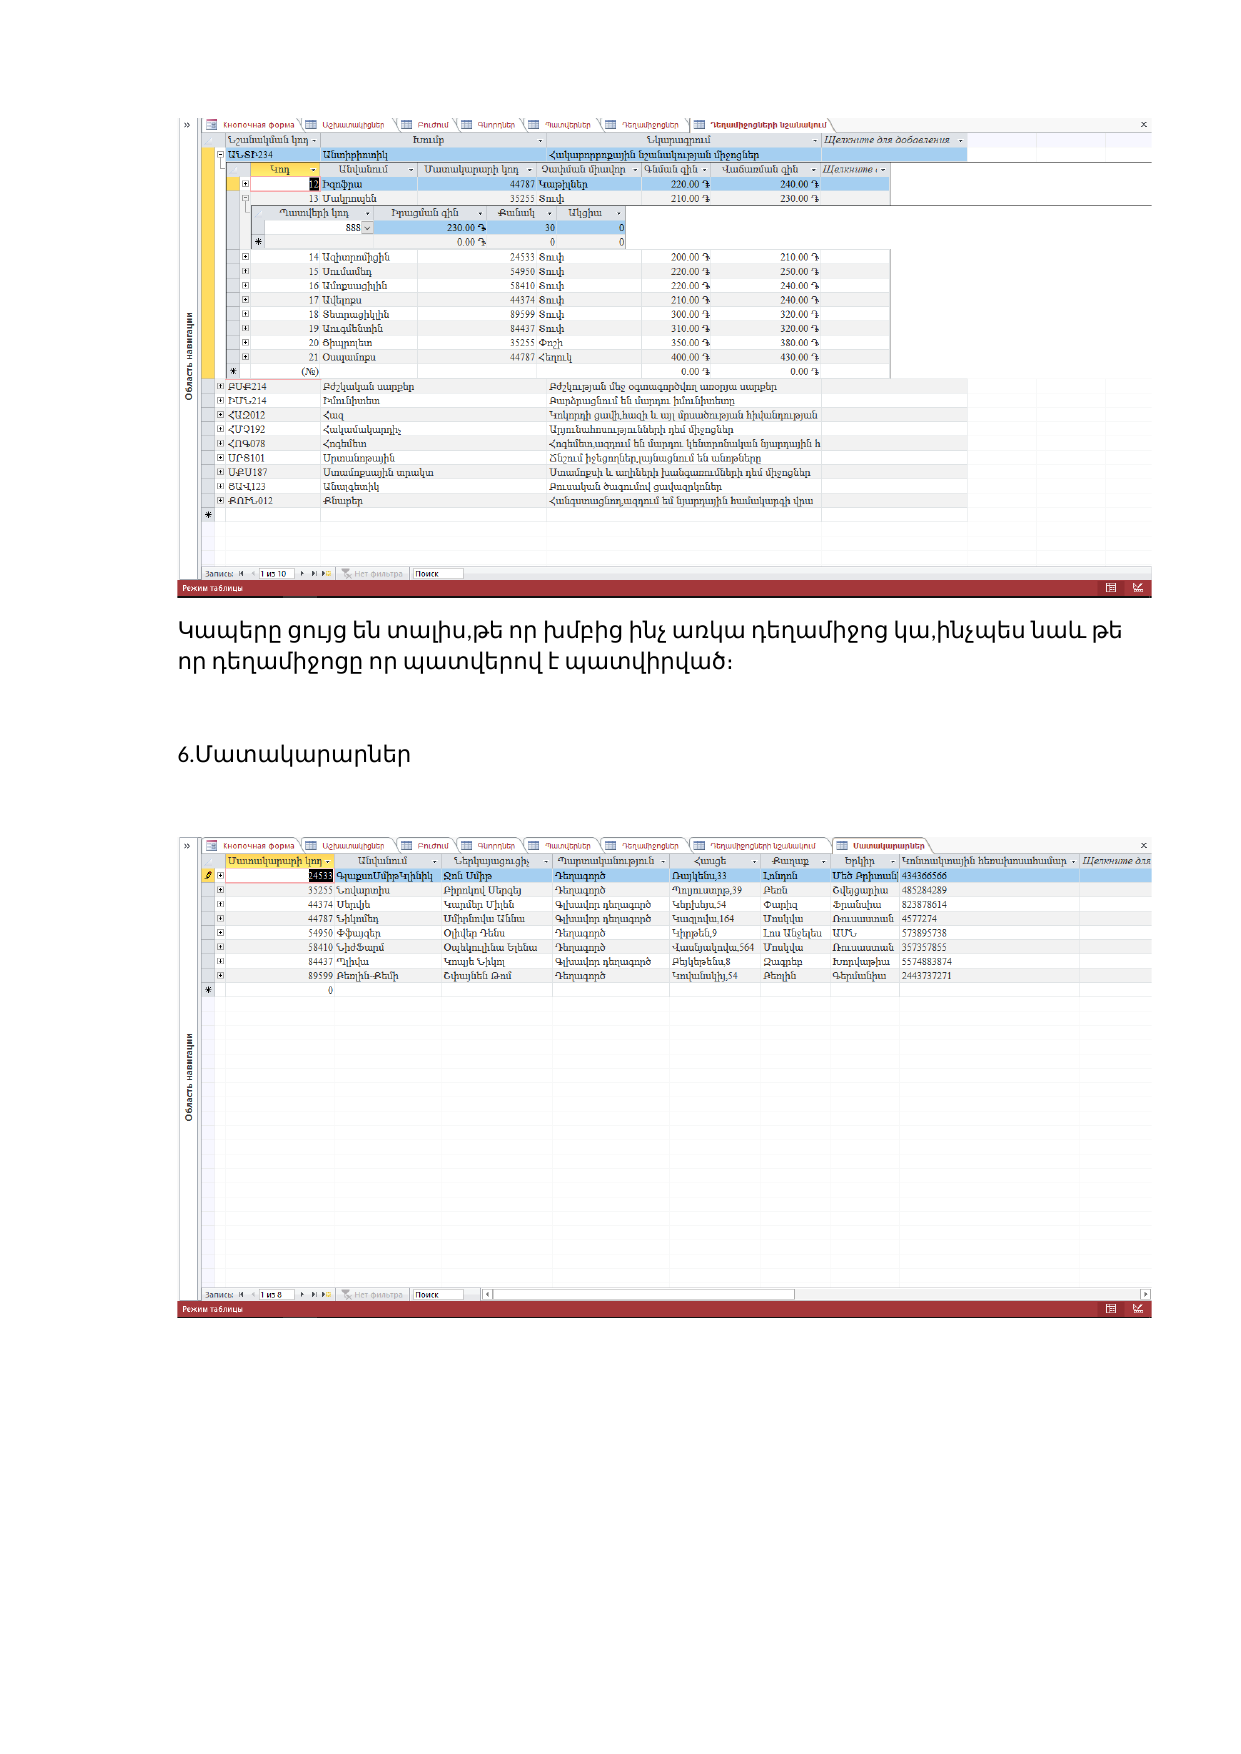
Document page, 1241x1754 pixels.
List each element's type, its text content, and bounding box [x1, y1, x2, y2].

text 6.Մատակարարներ [177, 741, 1152, 769]
text Կապերը ցույց են տալիս,թե որ խմբից ինչ առկա դեղամիջոց կա,ինչպես նաև թե որ դեղամիջոցը որ պատվերով է պատվիրված։ [177, 617, 1152, 675]
picture [177, 834, 1152, 1318]
picture [177, 118, 1152, 598]
